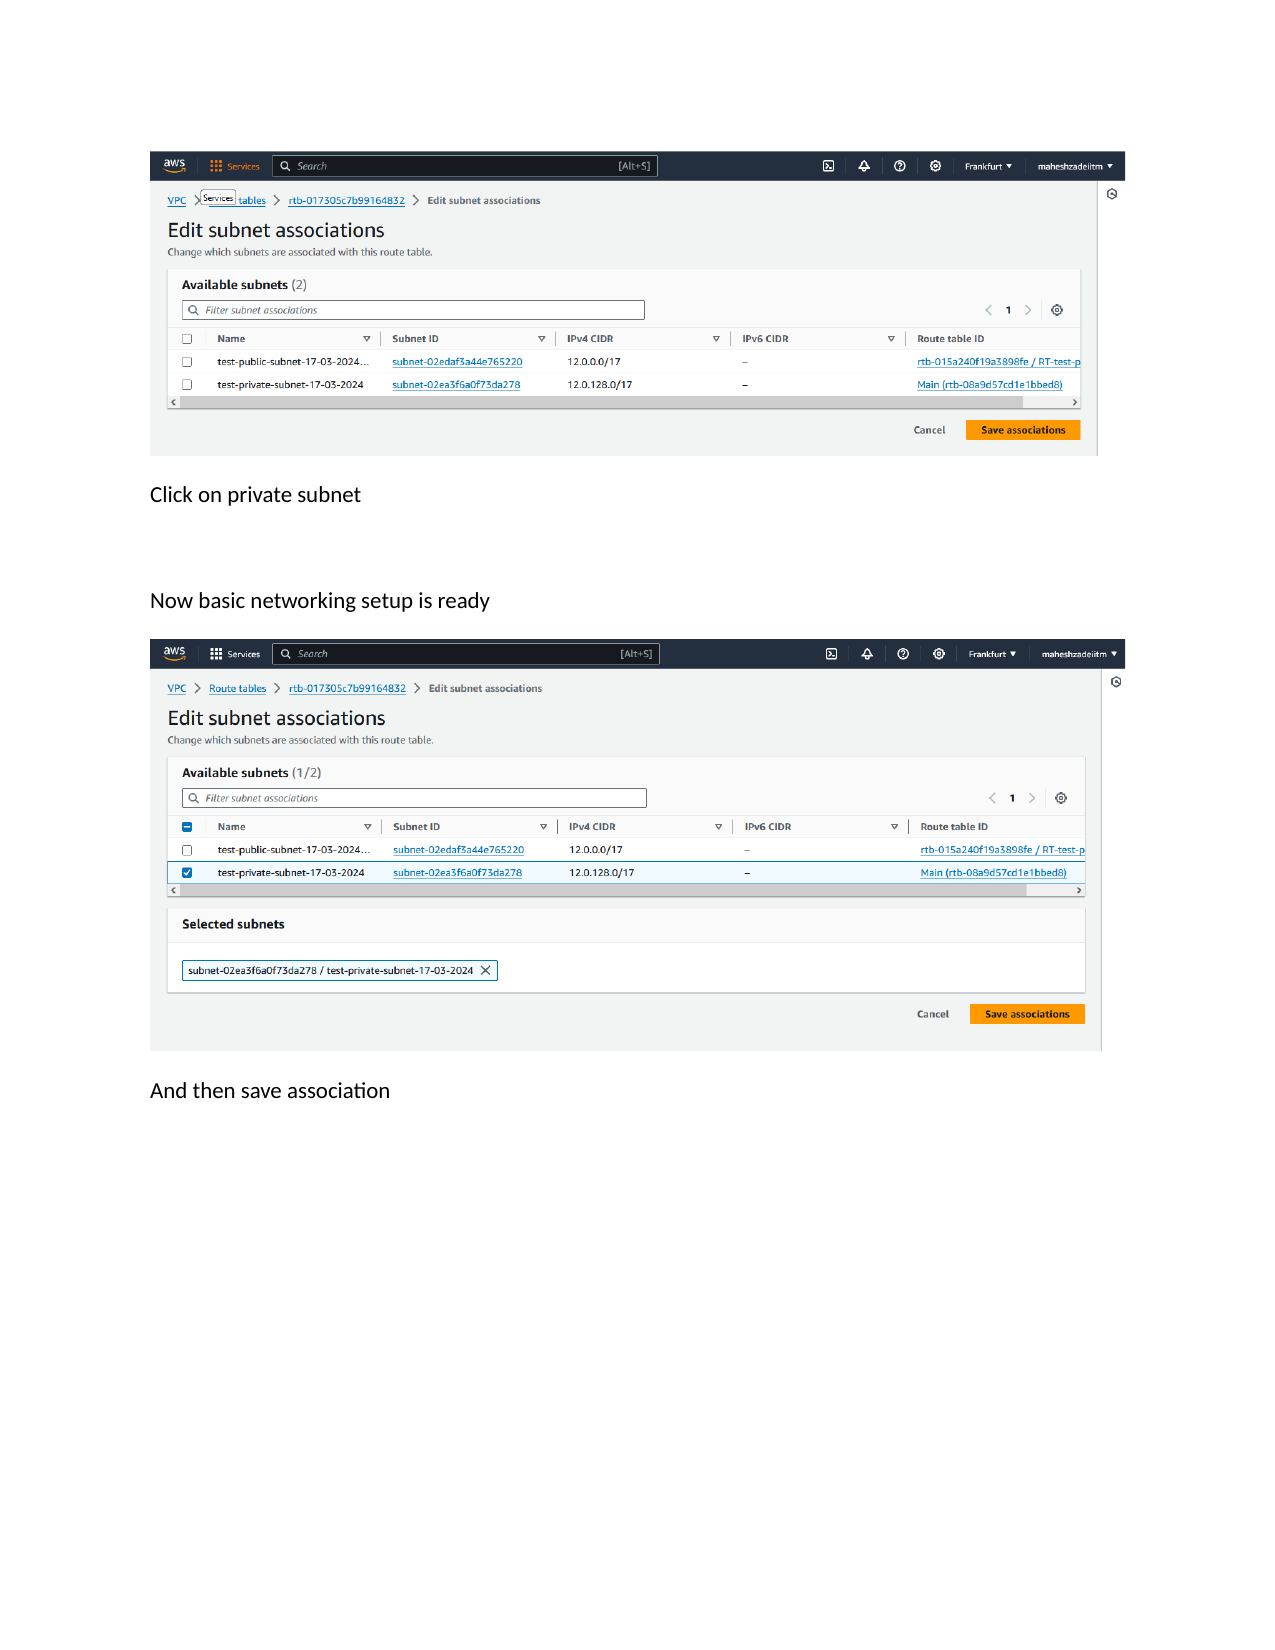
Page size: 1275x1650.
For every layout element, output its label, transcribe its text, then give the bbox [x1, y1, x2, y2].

picture [150, 150, 1125, 456]
text And then save association [150, 1076, 1125, 1104]
text Now basic networking setup is ready [150, 586, 1125, 614]
picture [150, 639, 1125, 1051]
text Click on private subnet [150, 480, 1125, 508]
